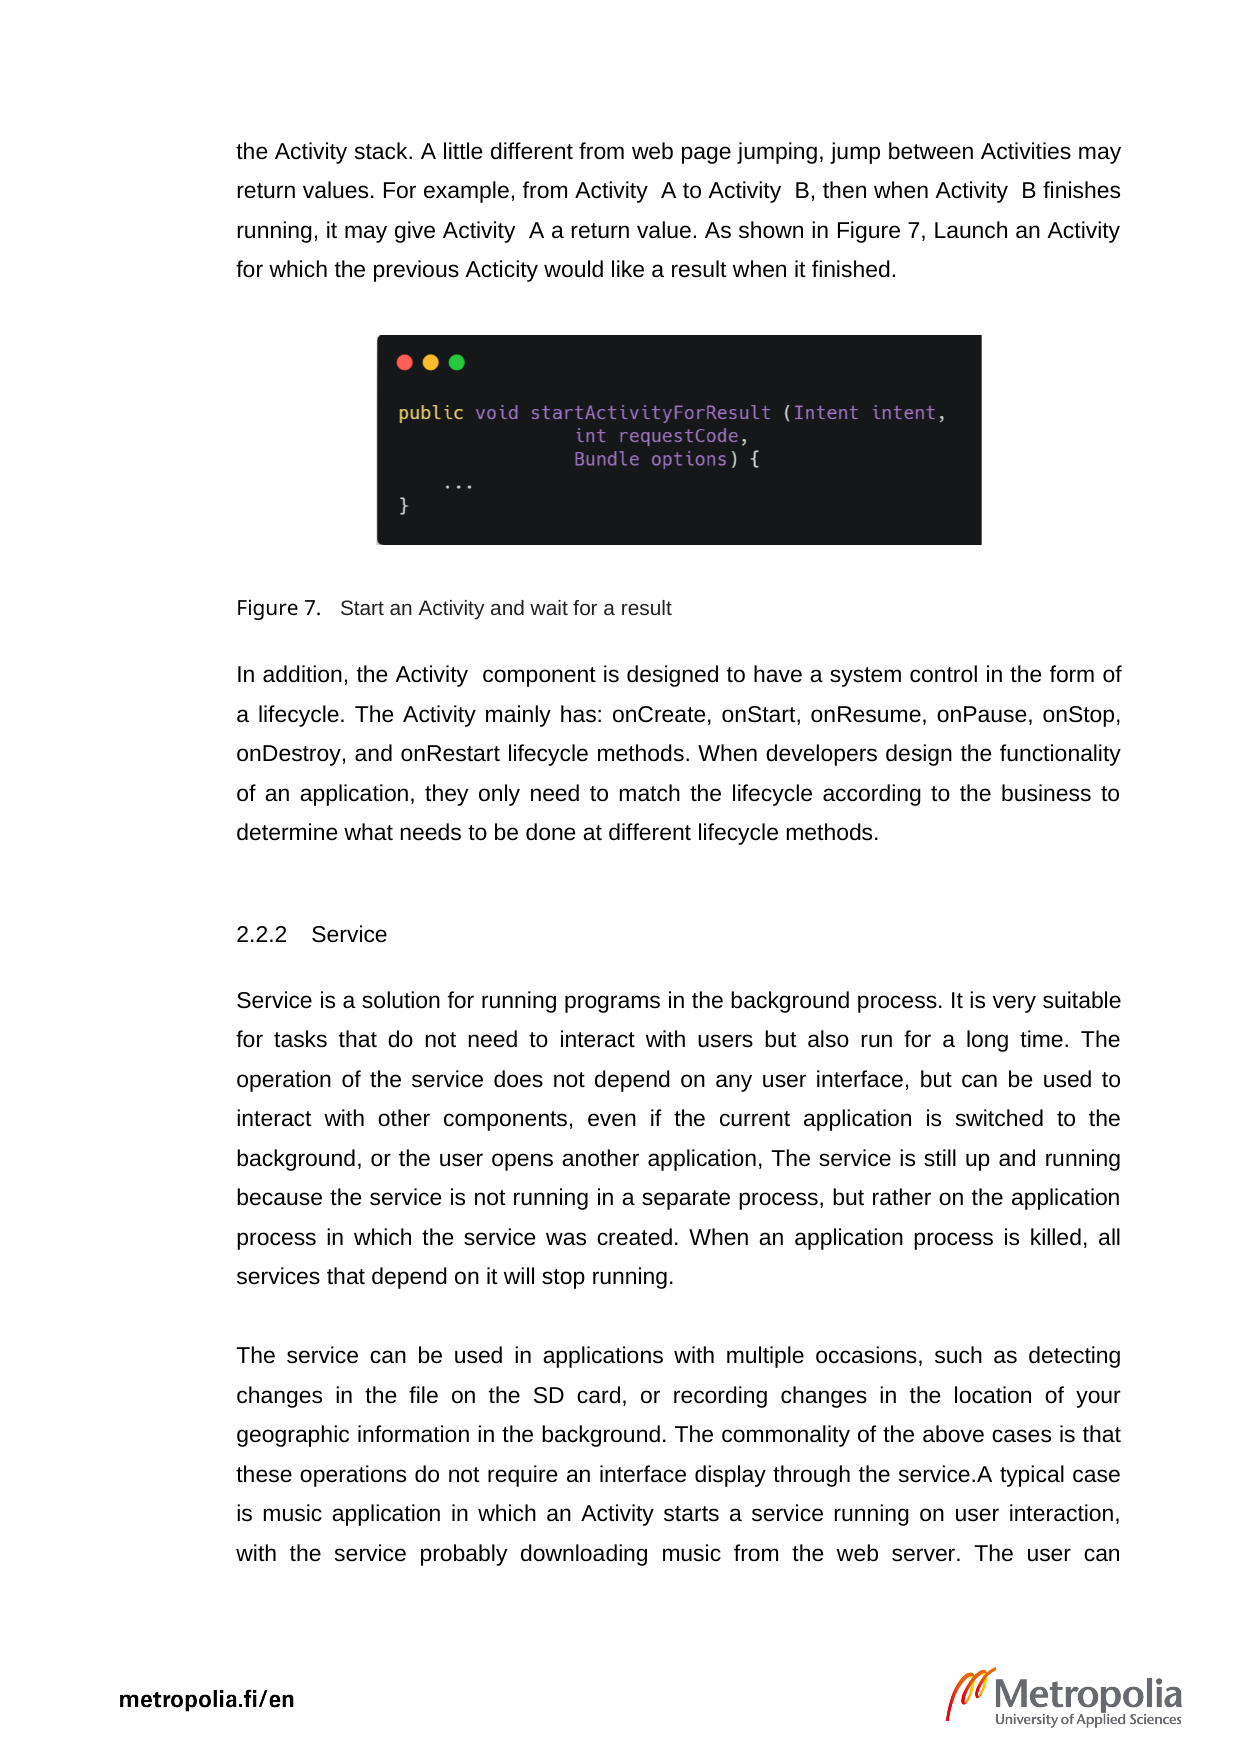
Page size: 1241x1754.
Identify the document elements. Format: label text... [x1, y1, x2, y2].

text Service is a solution for running programs in the background process. It is very suitable for tasks that do not need to interact with users but also run for a long time. The operation of the service does not depend on any user interface, but can be used to interact with other components, even if the current application is switched to the background, or the user opens another application, The service is still up and running because the service is not running in a separate process, but rather on the application process in which the service was created. When an application process is killed, all services that depend on it will stop running. [236, 987, 1122, 1290]
text In addition, the Activity component is designed to have a system control in the form of a lifecycle. The Activity mainly has: onCreate, onStart, onResume, onPause, onStop, onDestroy, and onRestart lifecycle methods. When developers design the functionality of an application, they only need to match the lifecycle according to the business to determine what needs to be done at different lifecycle methods. [236, 661, 1122, 845]
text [236, 138, 1122, 283]
picture [376, 335, 982, 545]
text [236, 1342, 1122, 1566]
text Start an Activity and wait for a result [236, 593, 1122, 622]
picture [106, 1642, 1187, 1734]
subtitle Service [236, 921, 1122, 947]
